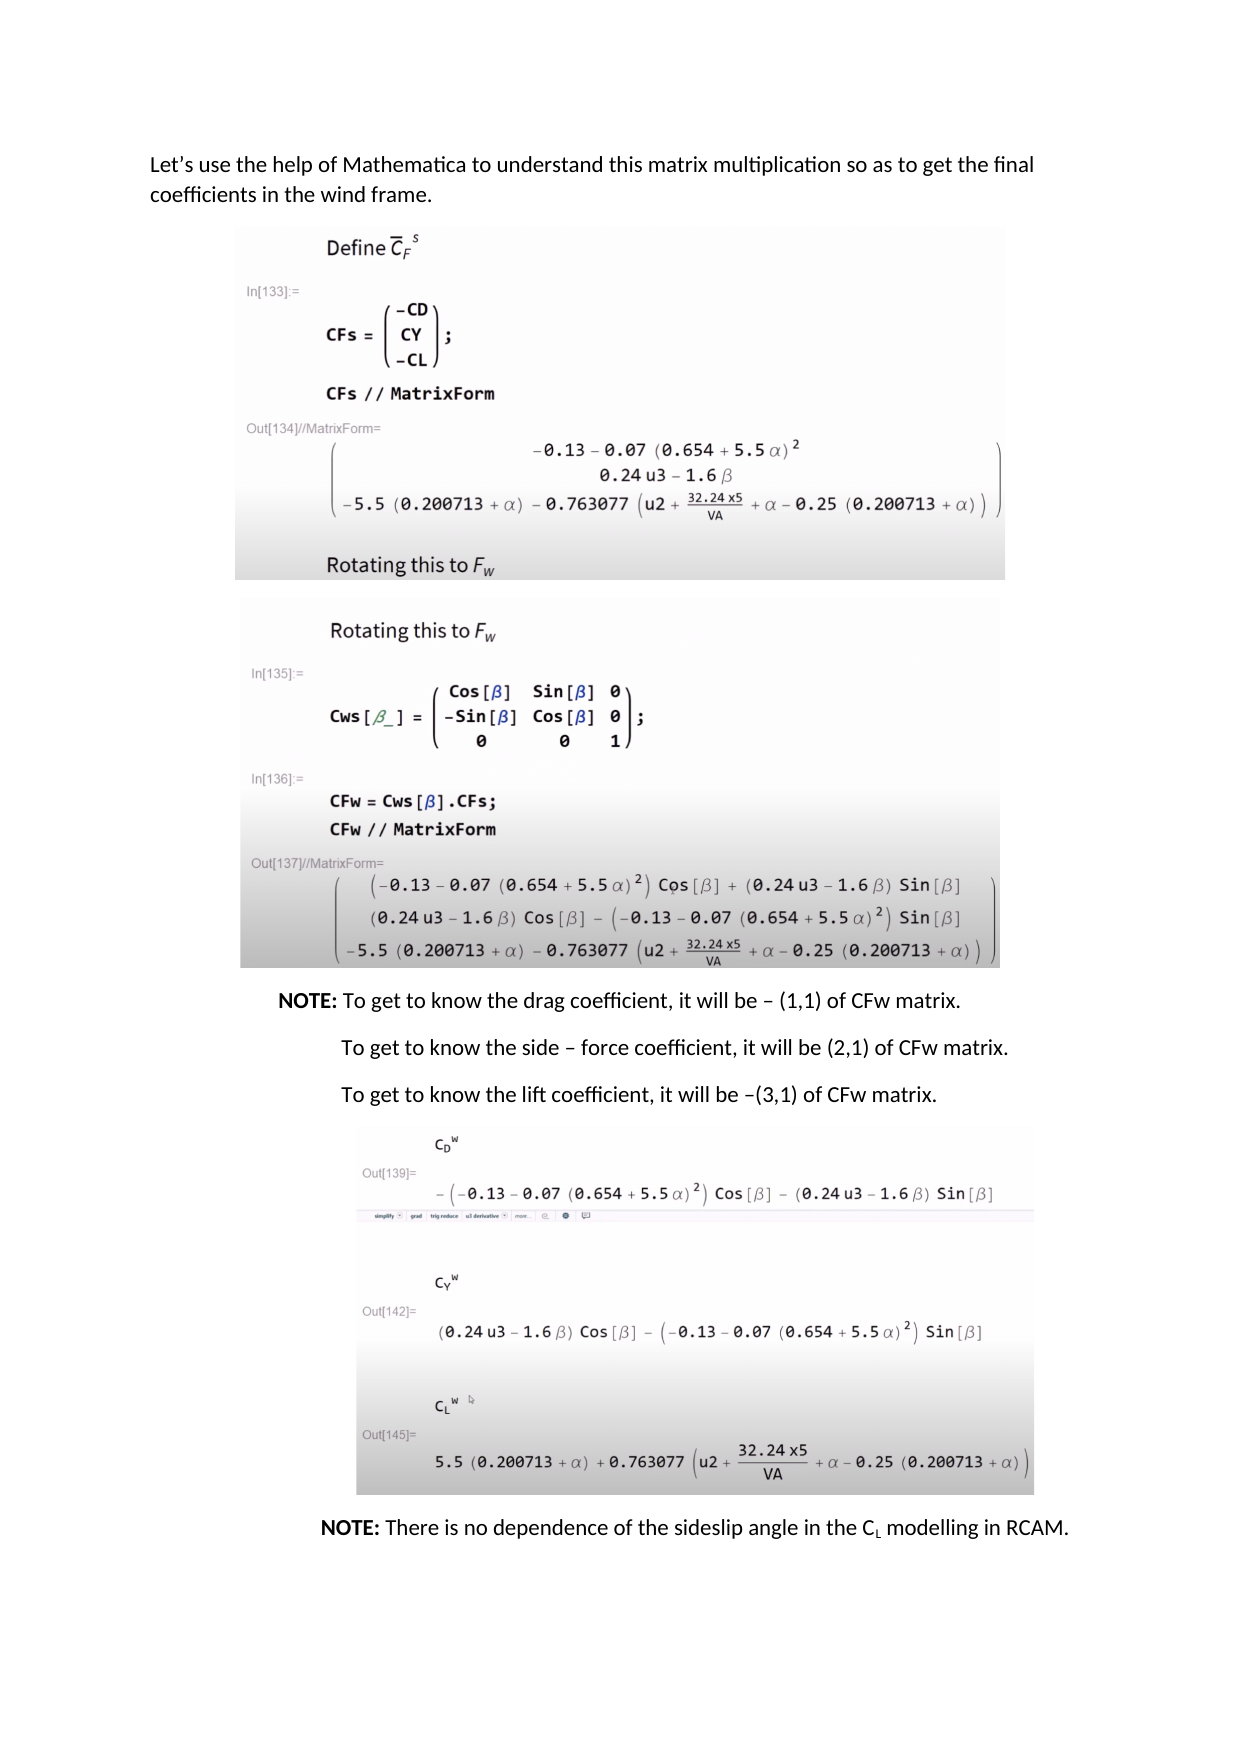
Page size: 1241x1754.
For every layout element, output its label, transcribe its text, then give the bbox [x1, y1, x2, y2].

text To get to know the side – force coefficient, it will be (2,1) of CFw matrix. [150, 1033, 1090, 1061]
text To get to know the lift coefficient, it will be –(3,1) of CFw matrix. [225, 1080, 1090, 1108]
picture [235, 227, 1005, 580]
picture [240, 598, 1000, 968]
text Let’s use the help of Mathematica to understand this matrix multiplication so as to get the final coefficients in the wind frame. [150, 150, 1090, 208]
picture [356, 1127, 1035, 1495]
text NOTE: To get to know the drag coefficient, it will be – (1,1) of CFw matrix. [150, 987, 1090, 1014]
text NOTE: There is no dependence of the sideslip angle in the CL modelling in RCAM. [225, 1513, 1090, 1541]
